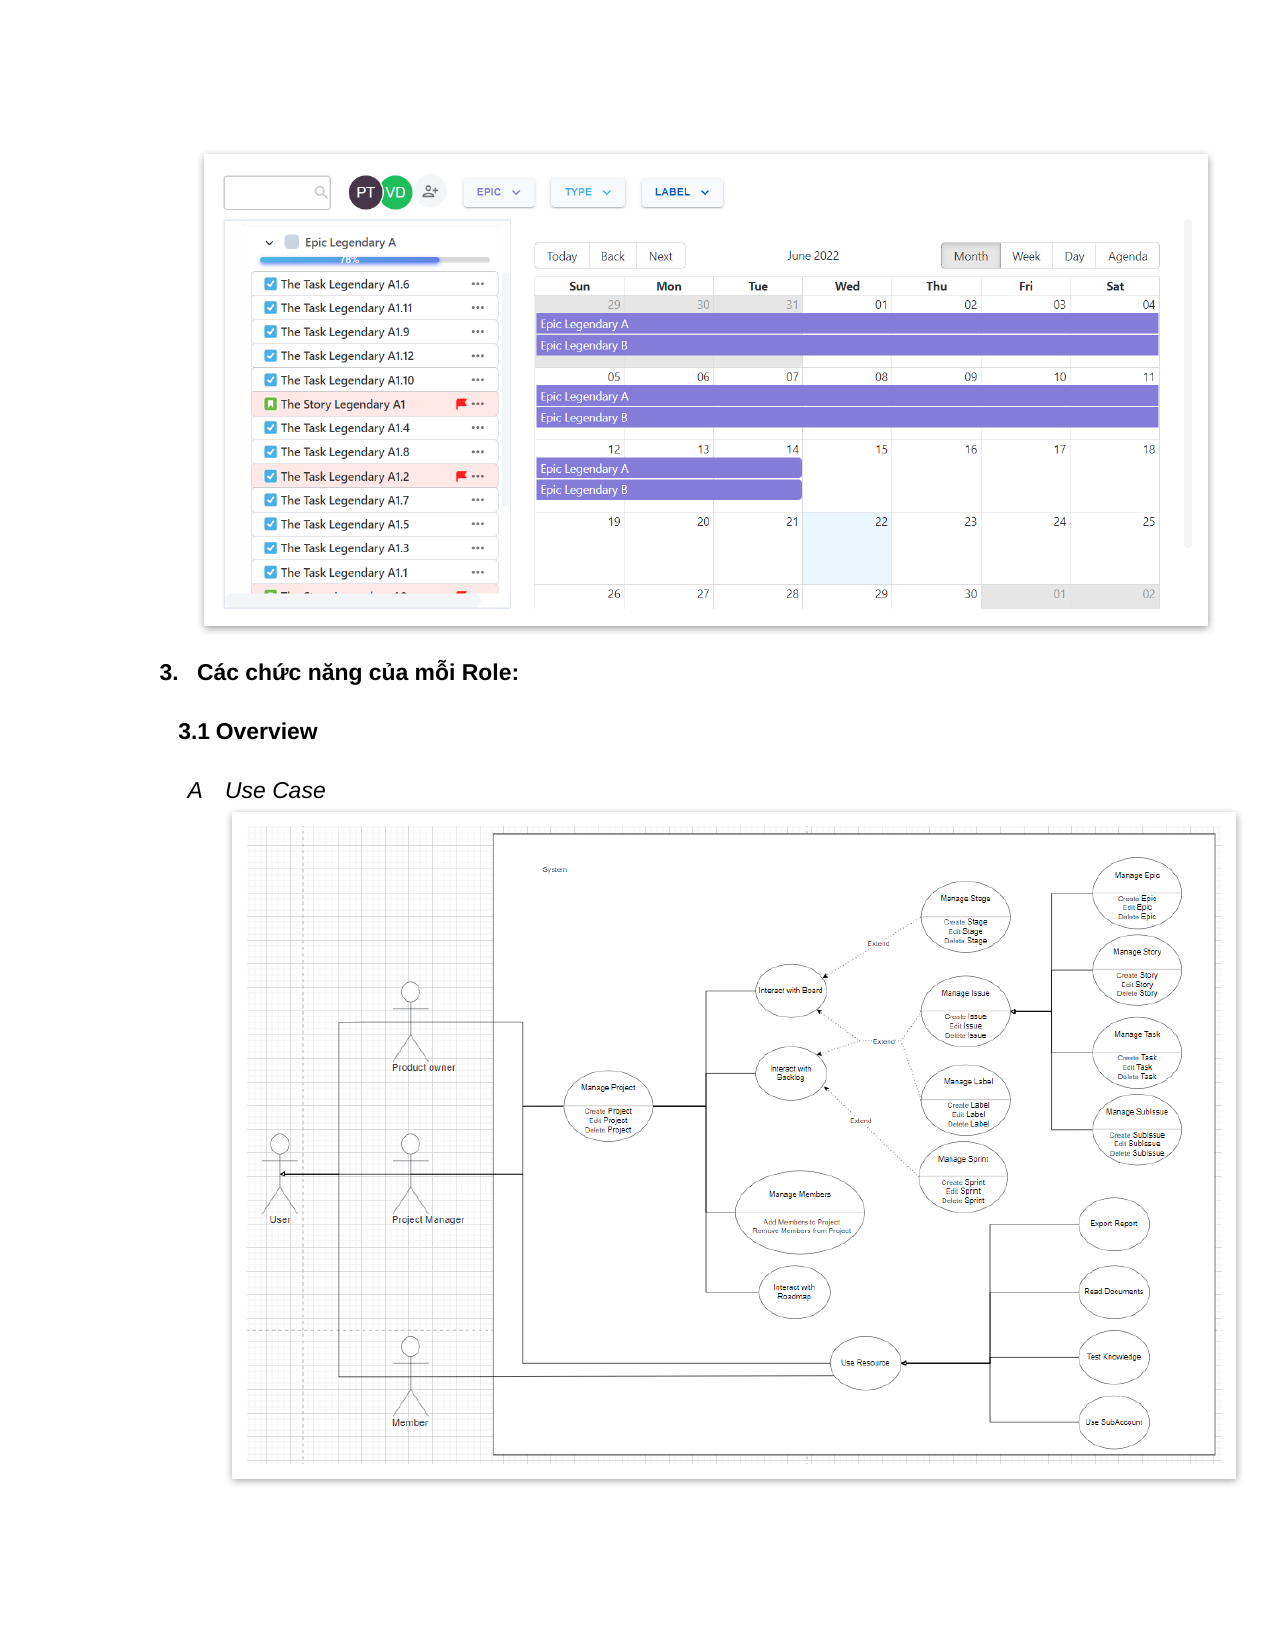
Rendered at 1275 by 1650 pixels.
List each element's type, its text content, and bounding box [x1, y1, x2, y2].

list Các chức năng của mỗi Role: [159, 658, 1125, 685]
picture [219, 169, 1194, 611]
subtitle Overview [178, 718, 1125, 744]
subtitle Use Case [187, 777, 1125, 803]
picture [247, 826, 1222, 1464]
